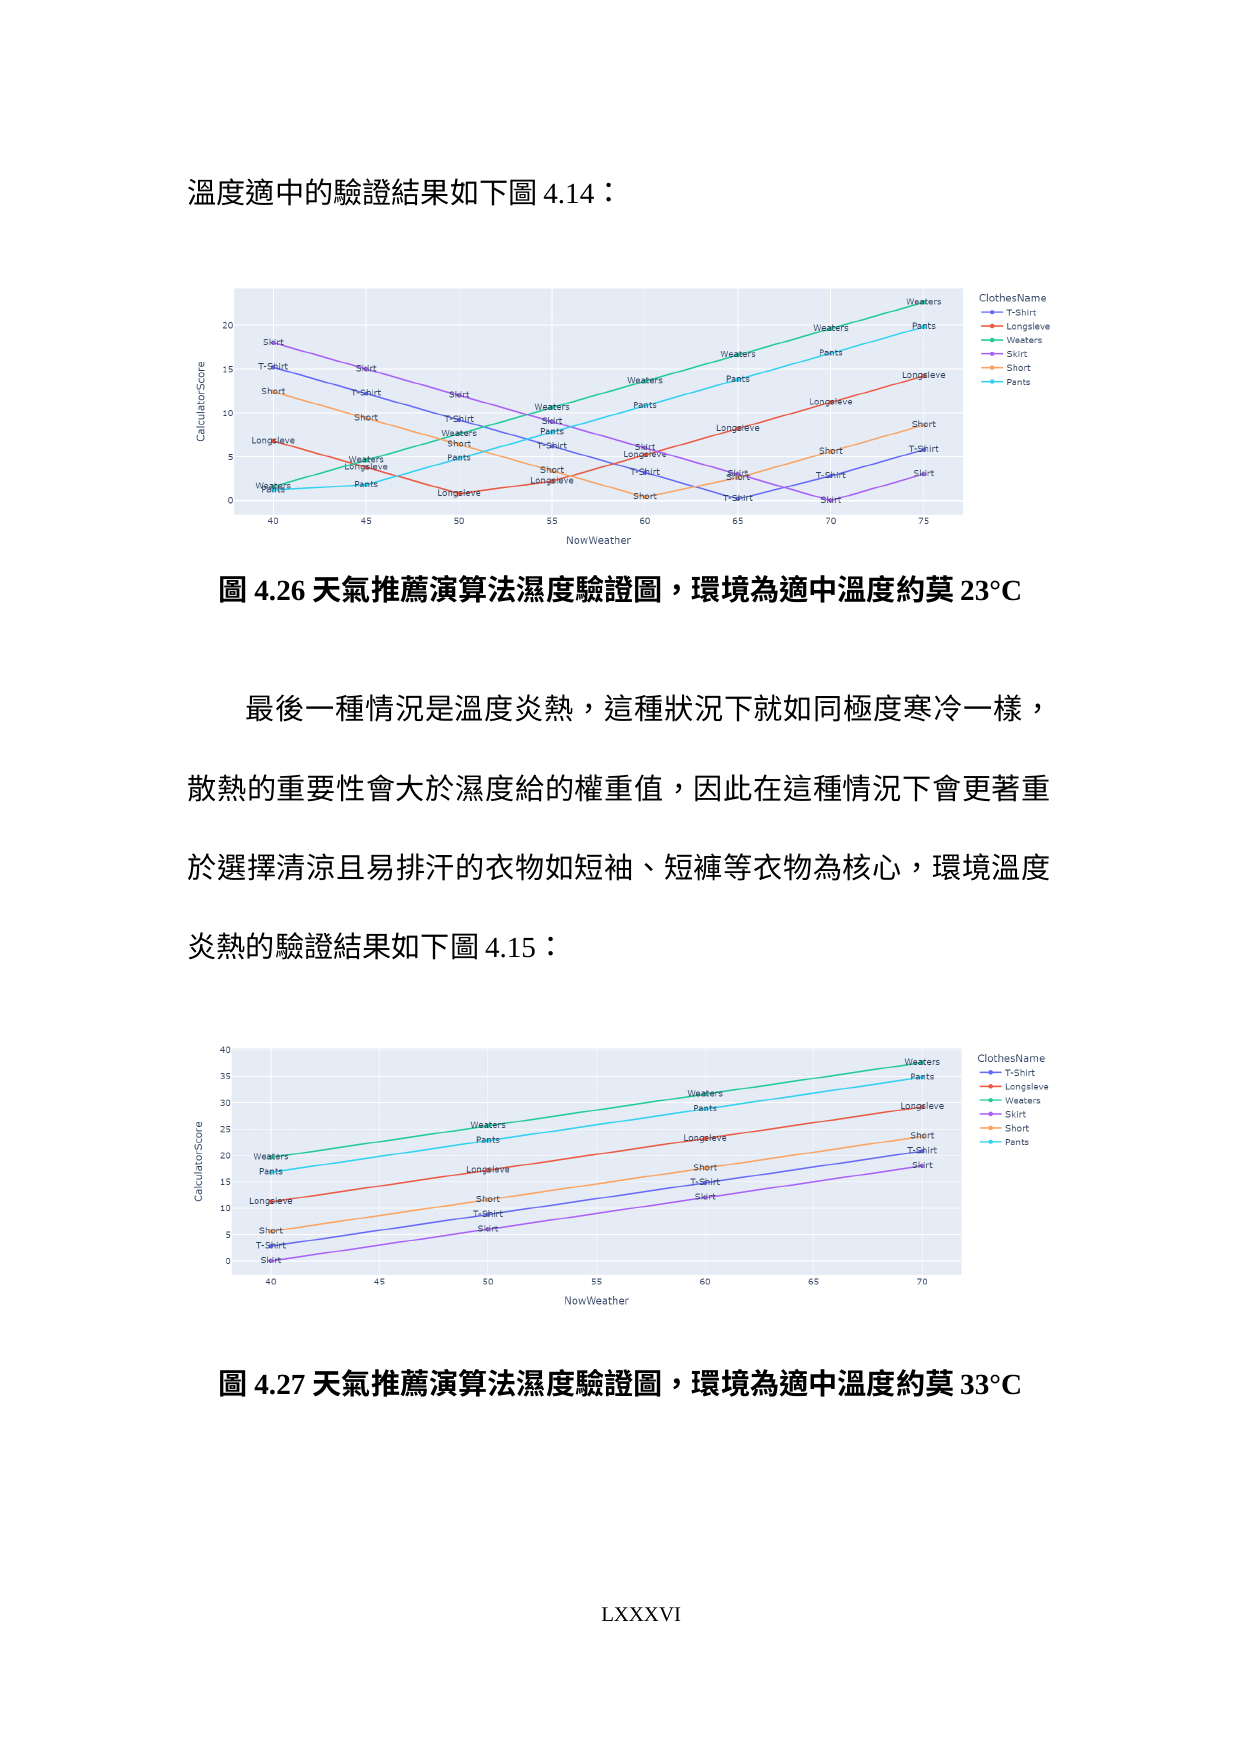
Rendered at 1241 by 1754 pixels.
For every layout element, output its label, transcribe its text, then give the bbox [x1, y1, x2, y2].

picture [187, 270, 1053, 548]
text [187, 151, 1053, 231]
picture [187, 1024, 1053, 1316]
text 最後一種情況是溫度炎熱，這種狀況下就如同極度寒冷一樣，散熱的重要性會大於濕度給的權重值，因此在這種情況下會更著重於選擇清涼且易排汗的衣物如短袖、短褲等衣物為核心，環境溫度炎熱的驗證結果如下圖4.15： [187, 667, 1053, 985]
